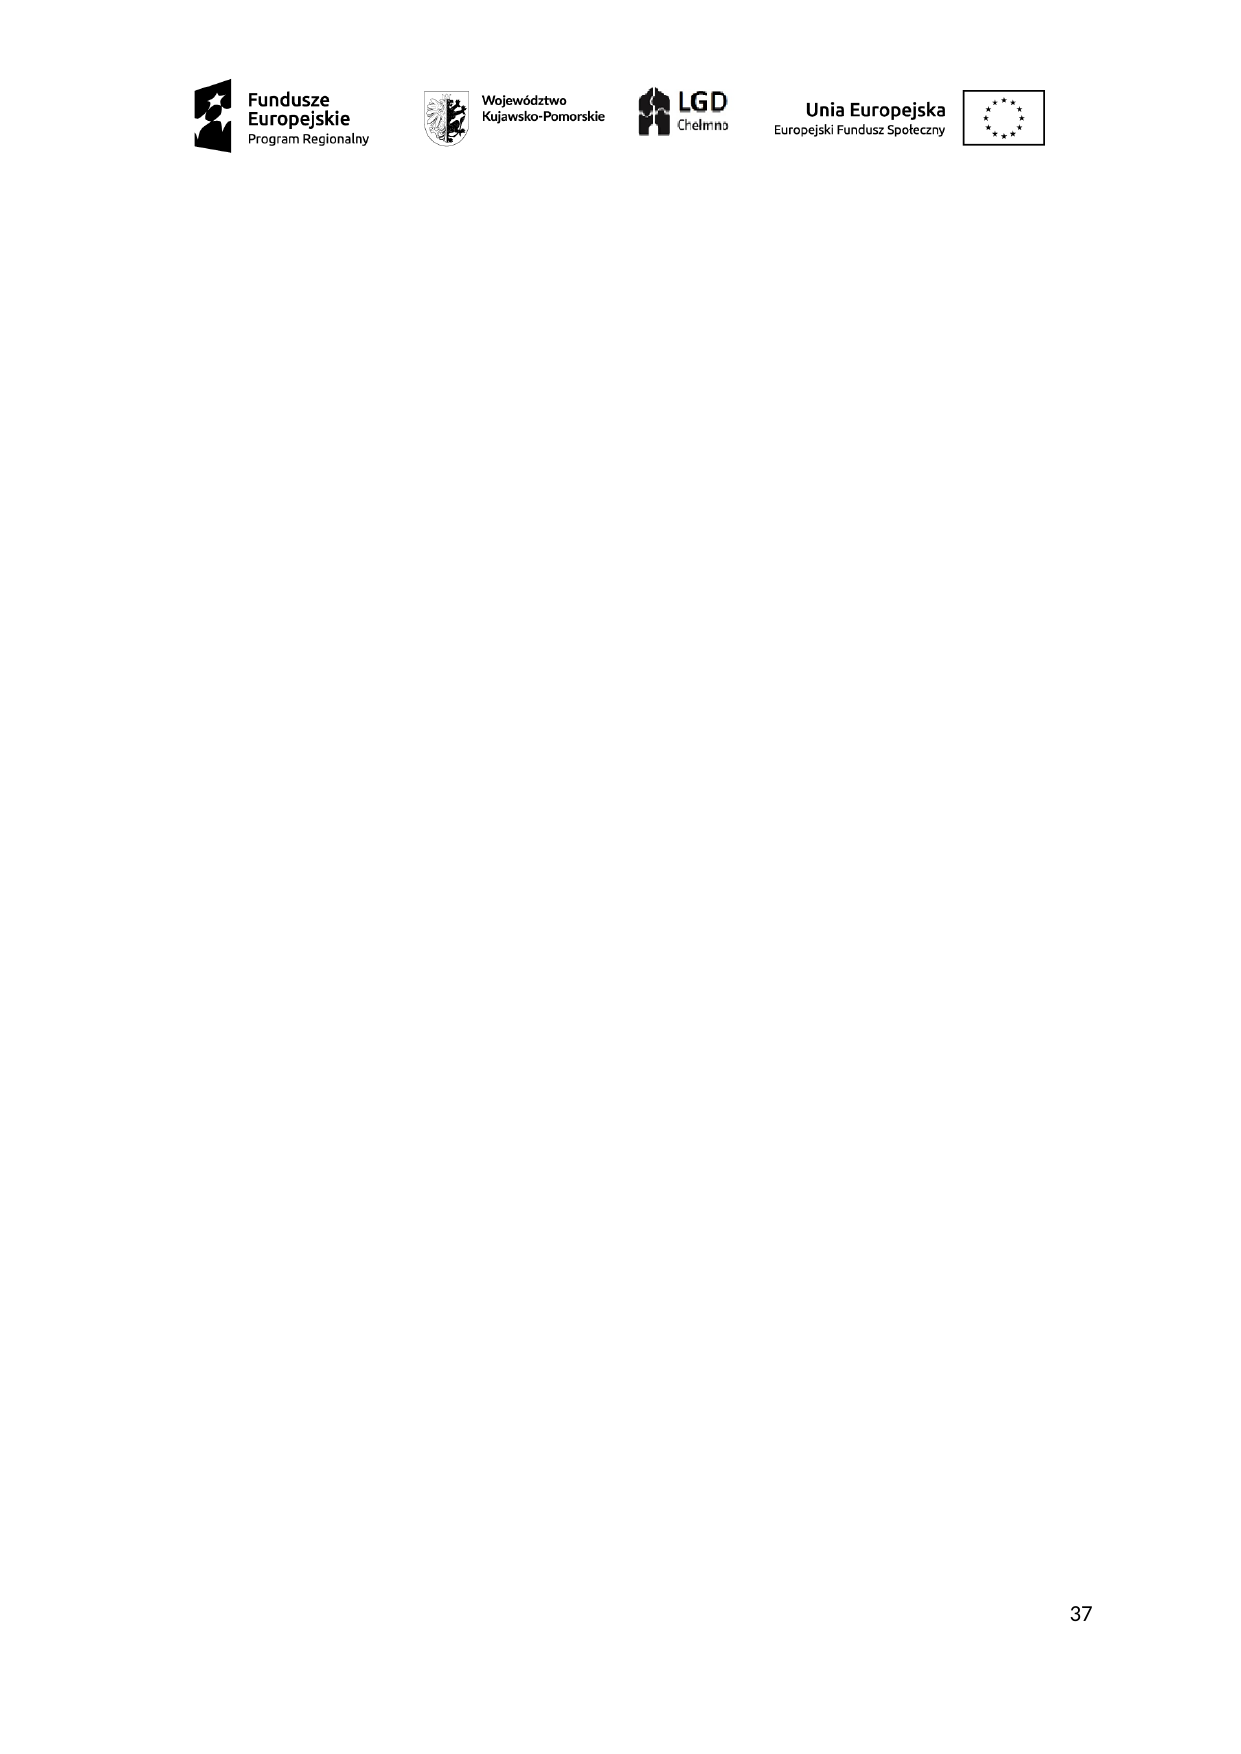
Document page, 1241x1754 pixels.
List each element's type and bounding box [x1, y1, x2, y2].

picture [176, 60, 1064, 172]
